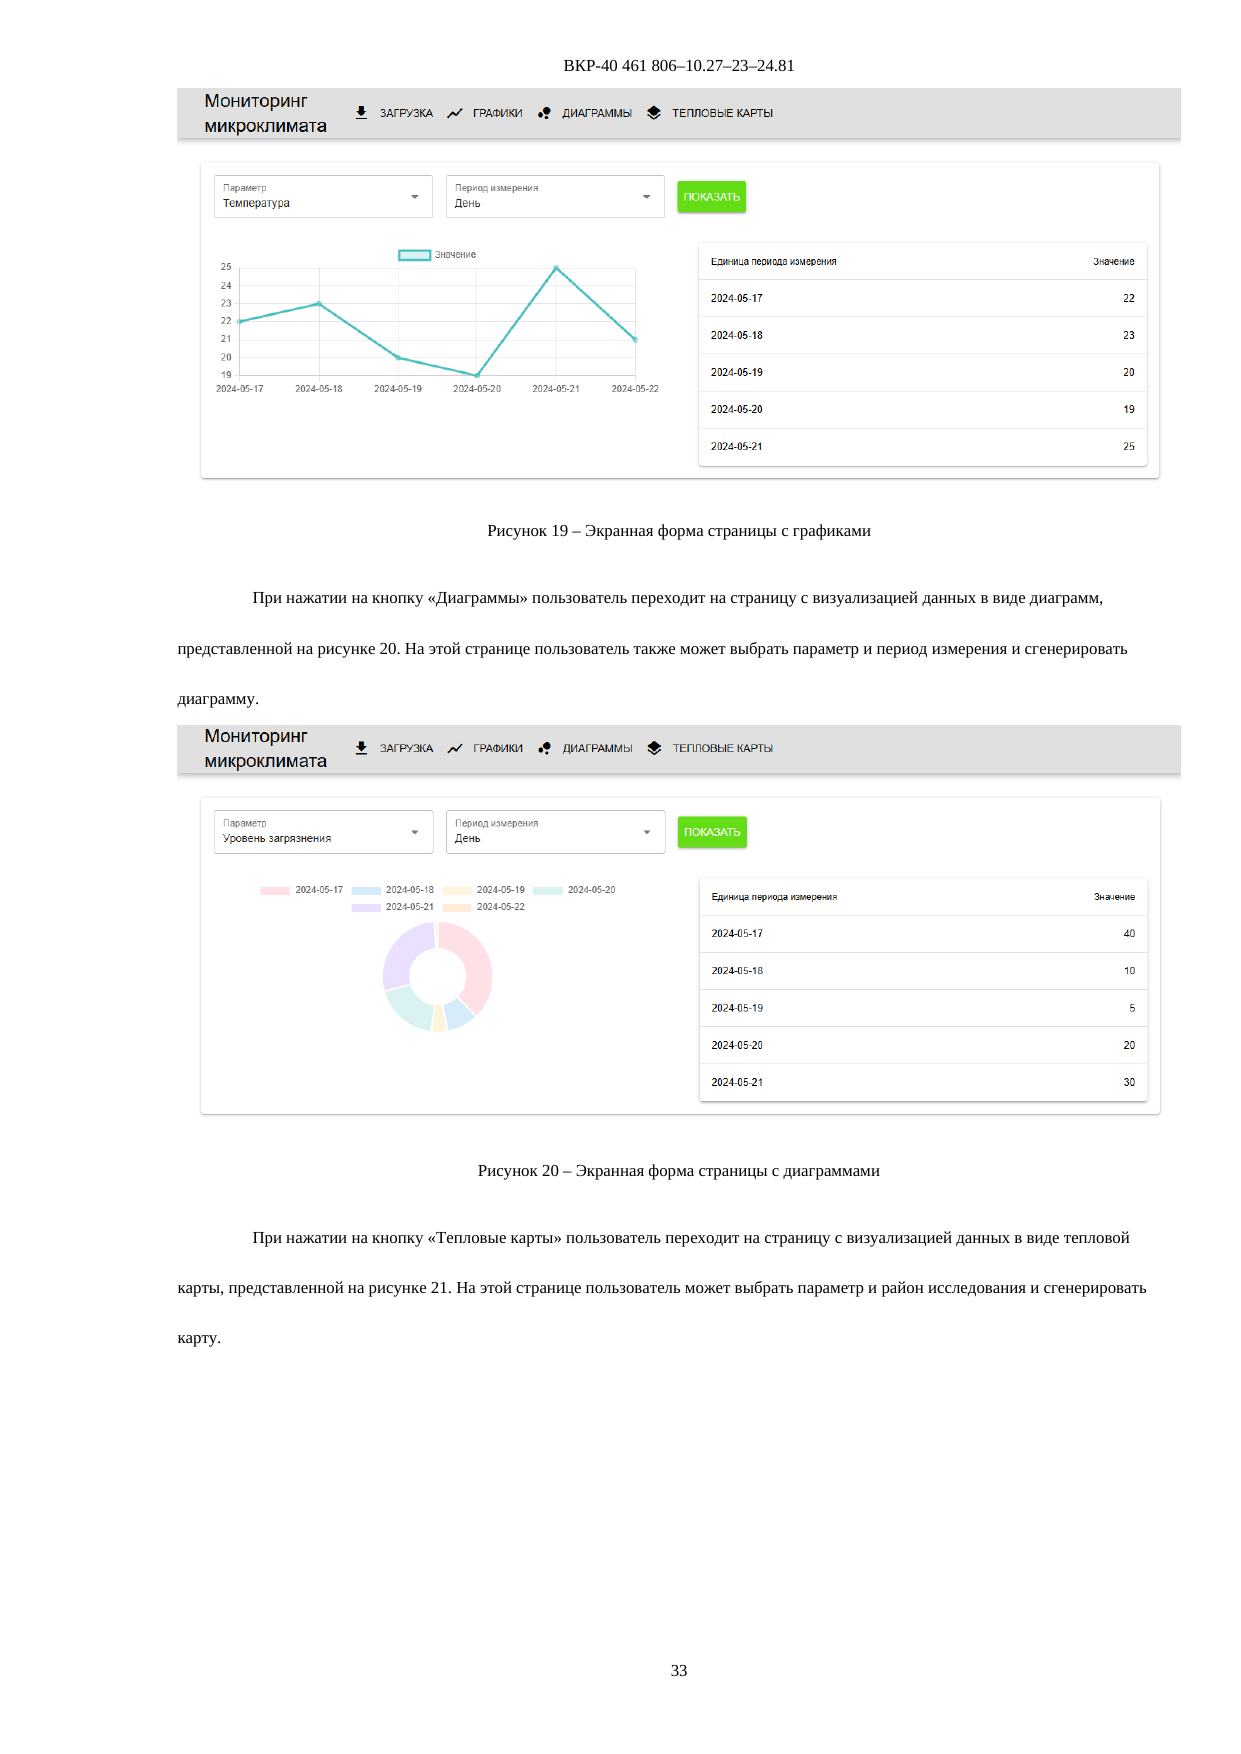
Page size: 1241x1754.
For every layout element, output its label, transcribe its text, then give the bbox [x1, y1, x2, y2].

text Рисунок 19 – Экранная форма страницы с графиками [177, 491, 1181, 557]
picture [177, 88, 1182, 491]
picture [177, 725, 1182, 1130]
text При нажатии на кнопку «Диаграммы» пользователь переходит на страницу с визуализацией данных в виде диаграмм, представленной на рисунке 20. На этой странице пользователь также может выбрать параметр и период измерения и сгенерировать диаграмму. [177, 574, 1181, 708]
text При нажатии на кнопку «Тепловые карты» пользователь переходит на страницу с визуализацией данных в виде тепловой карты, представленной на рисунке 21. На этой странице пользователь может выбрать параметр и район исследования и сгенерировать карту. [177, 1213, 1181, 1348]
text Рисунок 20 – Экранная форма страницы с диаграммами [177, 1146, 1181, 1180]
